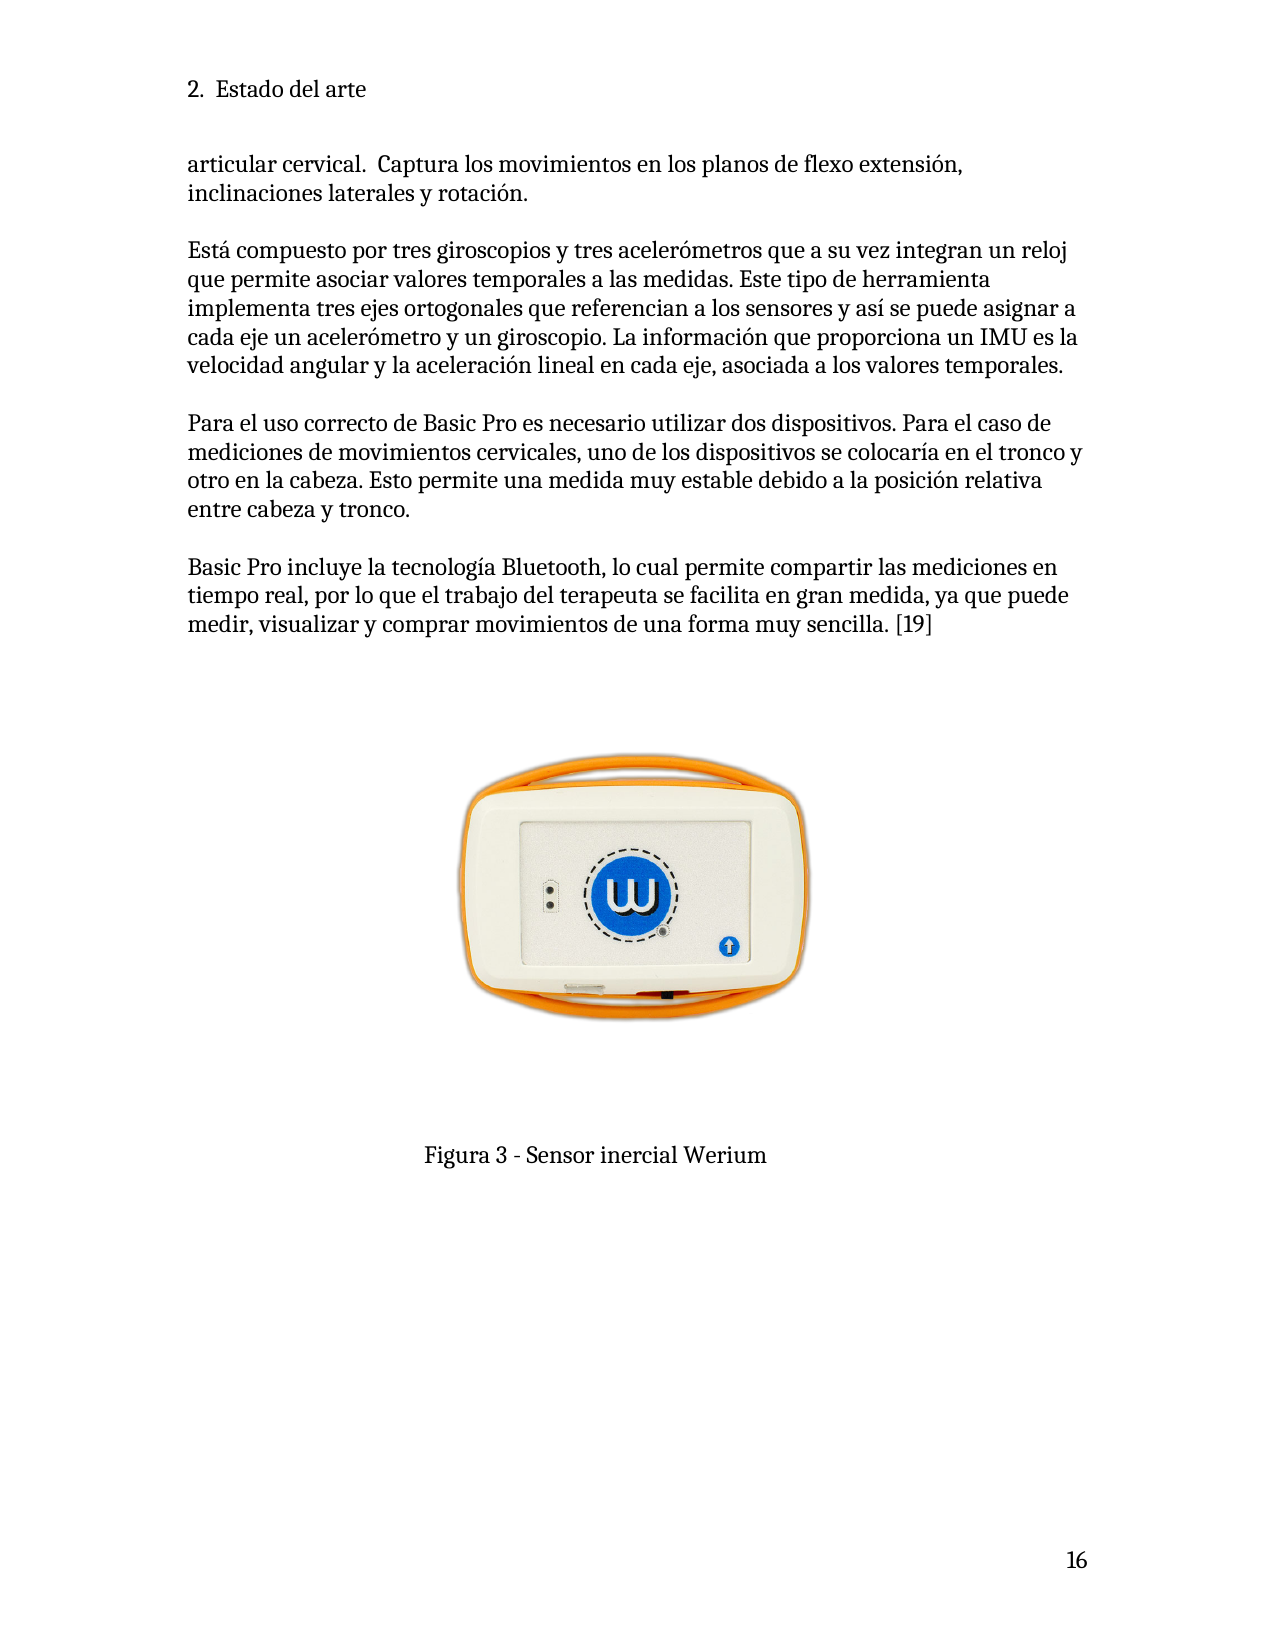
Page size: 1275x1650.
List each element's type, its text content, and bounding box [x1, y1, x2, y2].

text Sensor inercial Werium [187, 1141, 1087, 1170]
text Basic Pro incluye la tecnología Bluetooth, lo cual permite compartir las mediciones en tiempo real, por lo que el trabajo del terapeuta se facilita en gran medida, ya que puede medir, visualizar y comprar movimientos de una forma muy sencilla. [187, 552, 1087, 639]
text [187, 150, 1087, 207]
text Está compuesto por tres giroscopios y tres acelerómetros que a su vez integran un reloj que permite asociar valores temporales a las medidas. Este tipo de herramienta implementa tres ejes ortogonales que referencian a los sensores y así se puede asignar a cada eje un acelerómetro y un giroscopio. La información que proporciona un IMU es la velocidad angular y la aceleración lineal en cada eje, asociada a los valores temporales. [187, 236, 1087, 380]
picture [415, 667, 860, 1113]
text Para el uso correcto de Basic Pro es necesario utilizar dos dispositivos. Para el caso de mediciones de movimientos cervicales, uno de los dispositivos se colocaría en el tronco y otro en la cabeza. Esto permite una medida muy estable debido a la posición relativa entre cabeza y tronco. [187, 409, 1087, 524]
